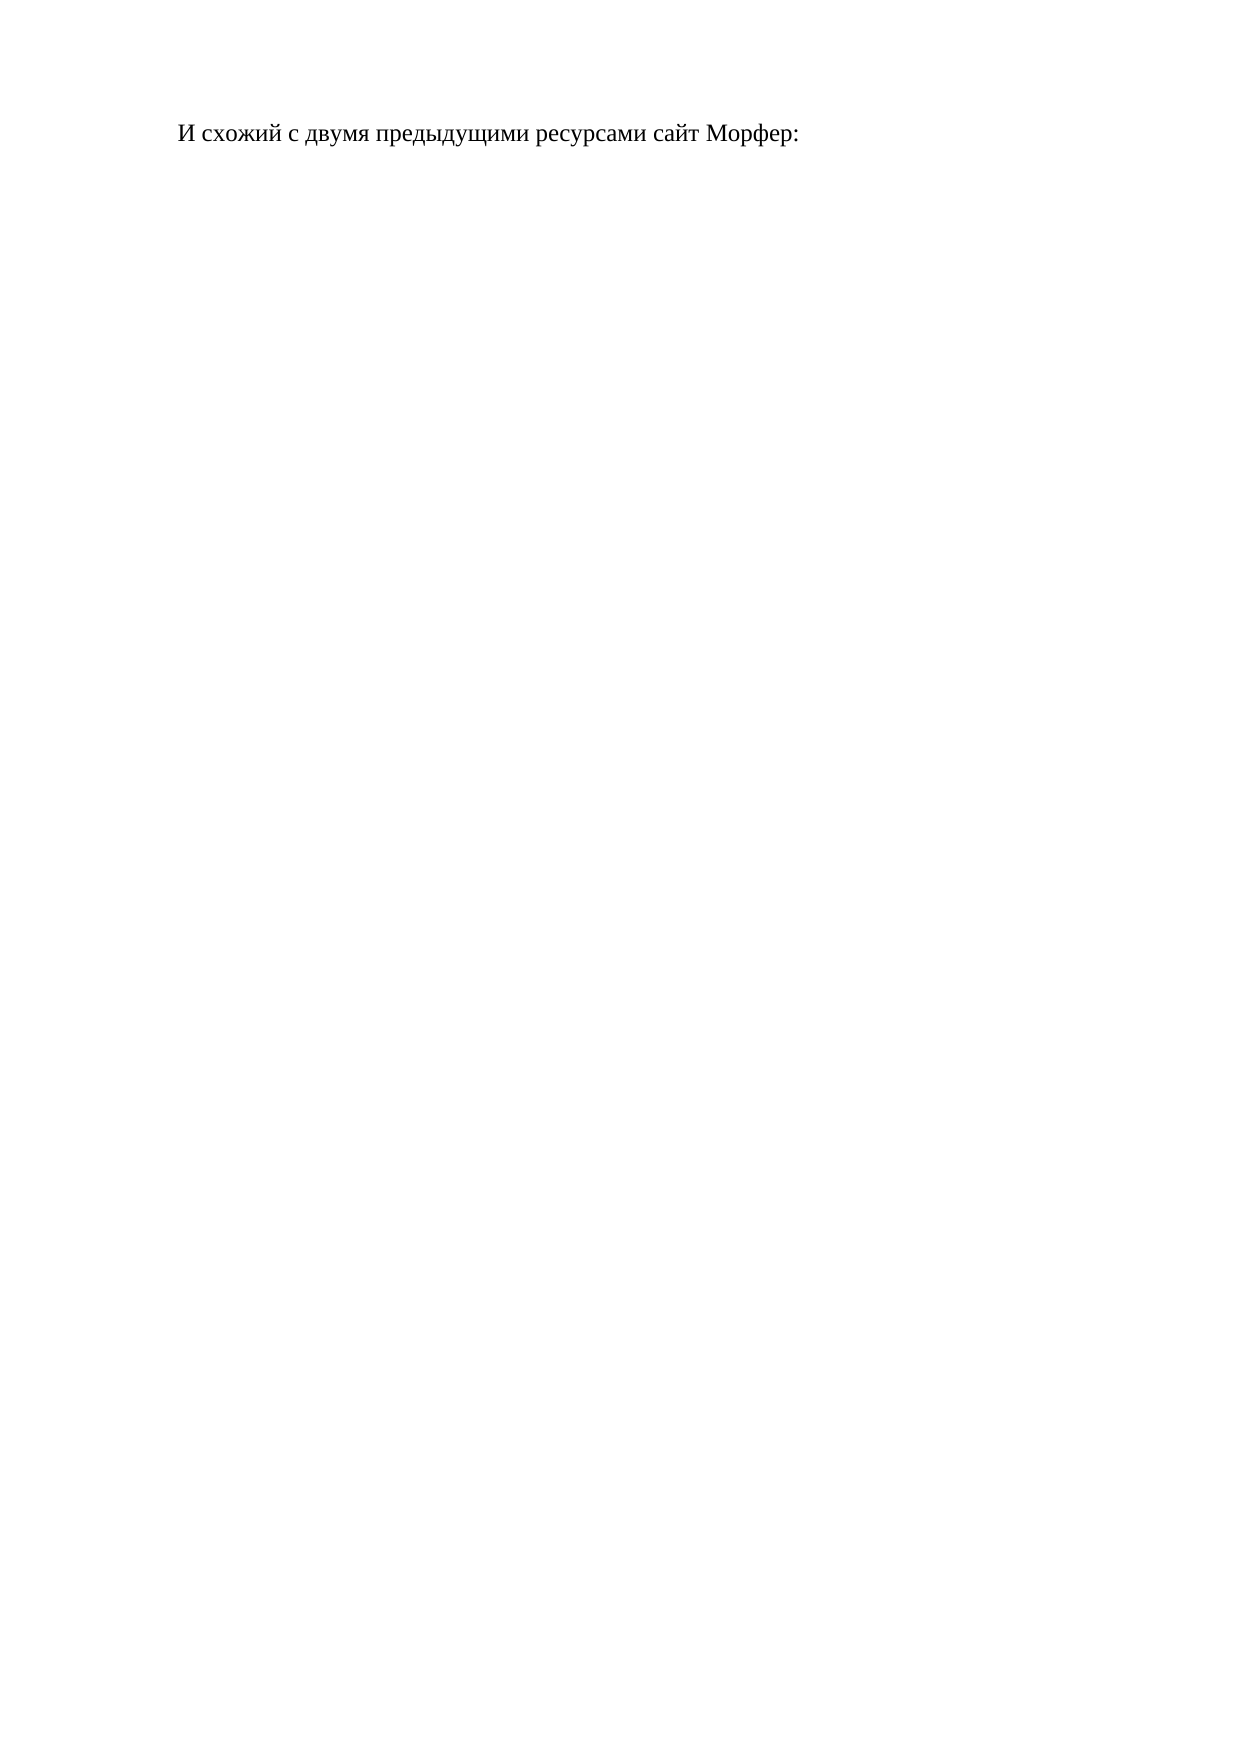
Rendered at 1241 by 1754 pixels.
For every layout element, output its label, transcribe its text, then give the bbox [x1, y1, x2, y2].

text И схожий с двумя предыдущими ресурсами сайт Морфер: [177, 118, 1152, 147]
